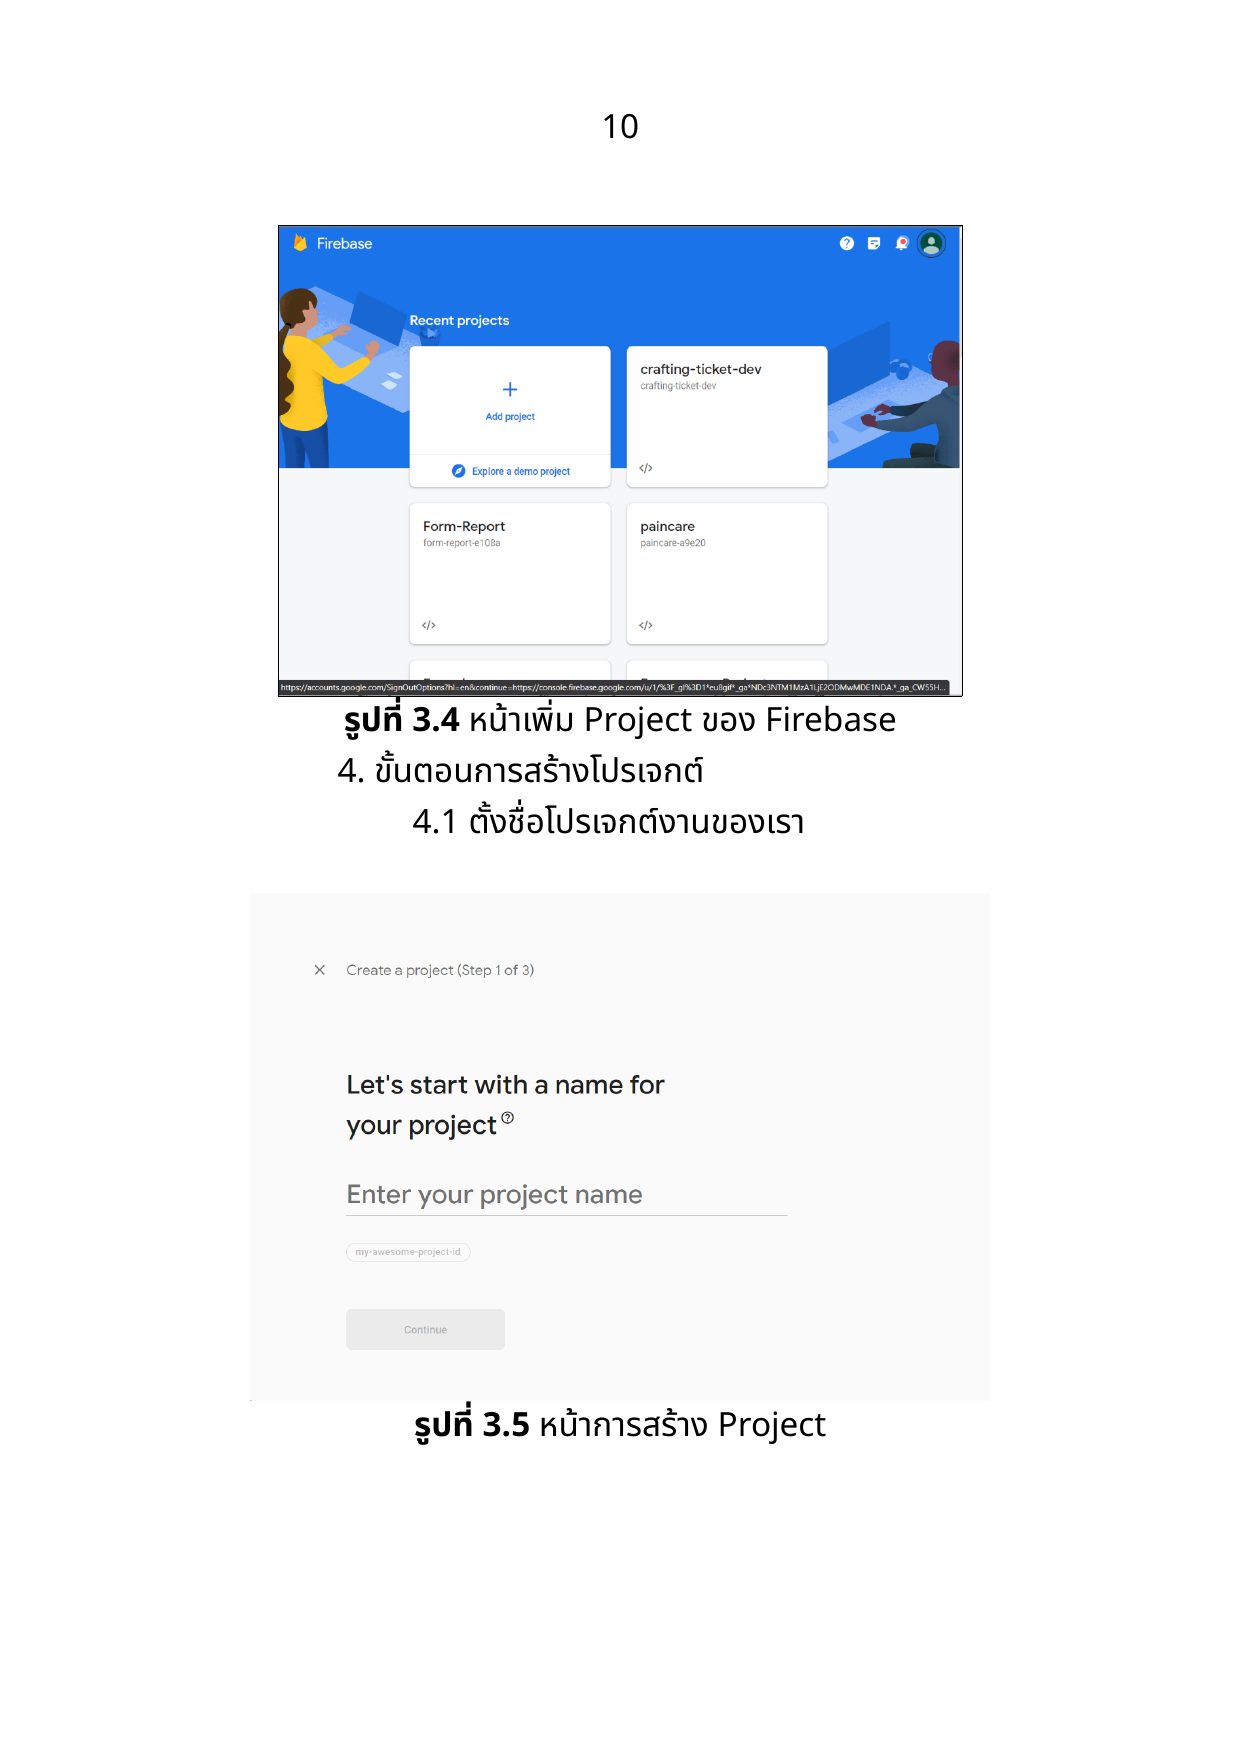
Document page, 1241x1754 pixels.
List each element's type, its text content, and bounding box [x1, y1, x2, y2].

text 4. ขั้นตอนการสร้างโปรเจกต์ [262, 747, 1053, 797]
text รูปที่ 3.5 หน้าการสร้าง Project [187, 1401, 1053, 1452]
text 4.1 ตั้งชื่อโปรเจกต์งานของเรา [262, 797, 1053, 848]
picture [279, 226, 962, 696]
text รูปที่ 3.4 หน้าเพิ่ม Project ของ Firebase [187, 696, 1053, 747]
picture [250, 893, 991, 1401]
